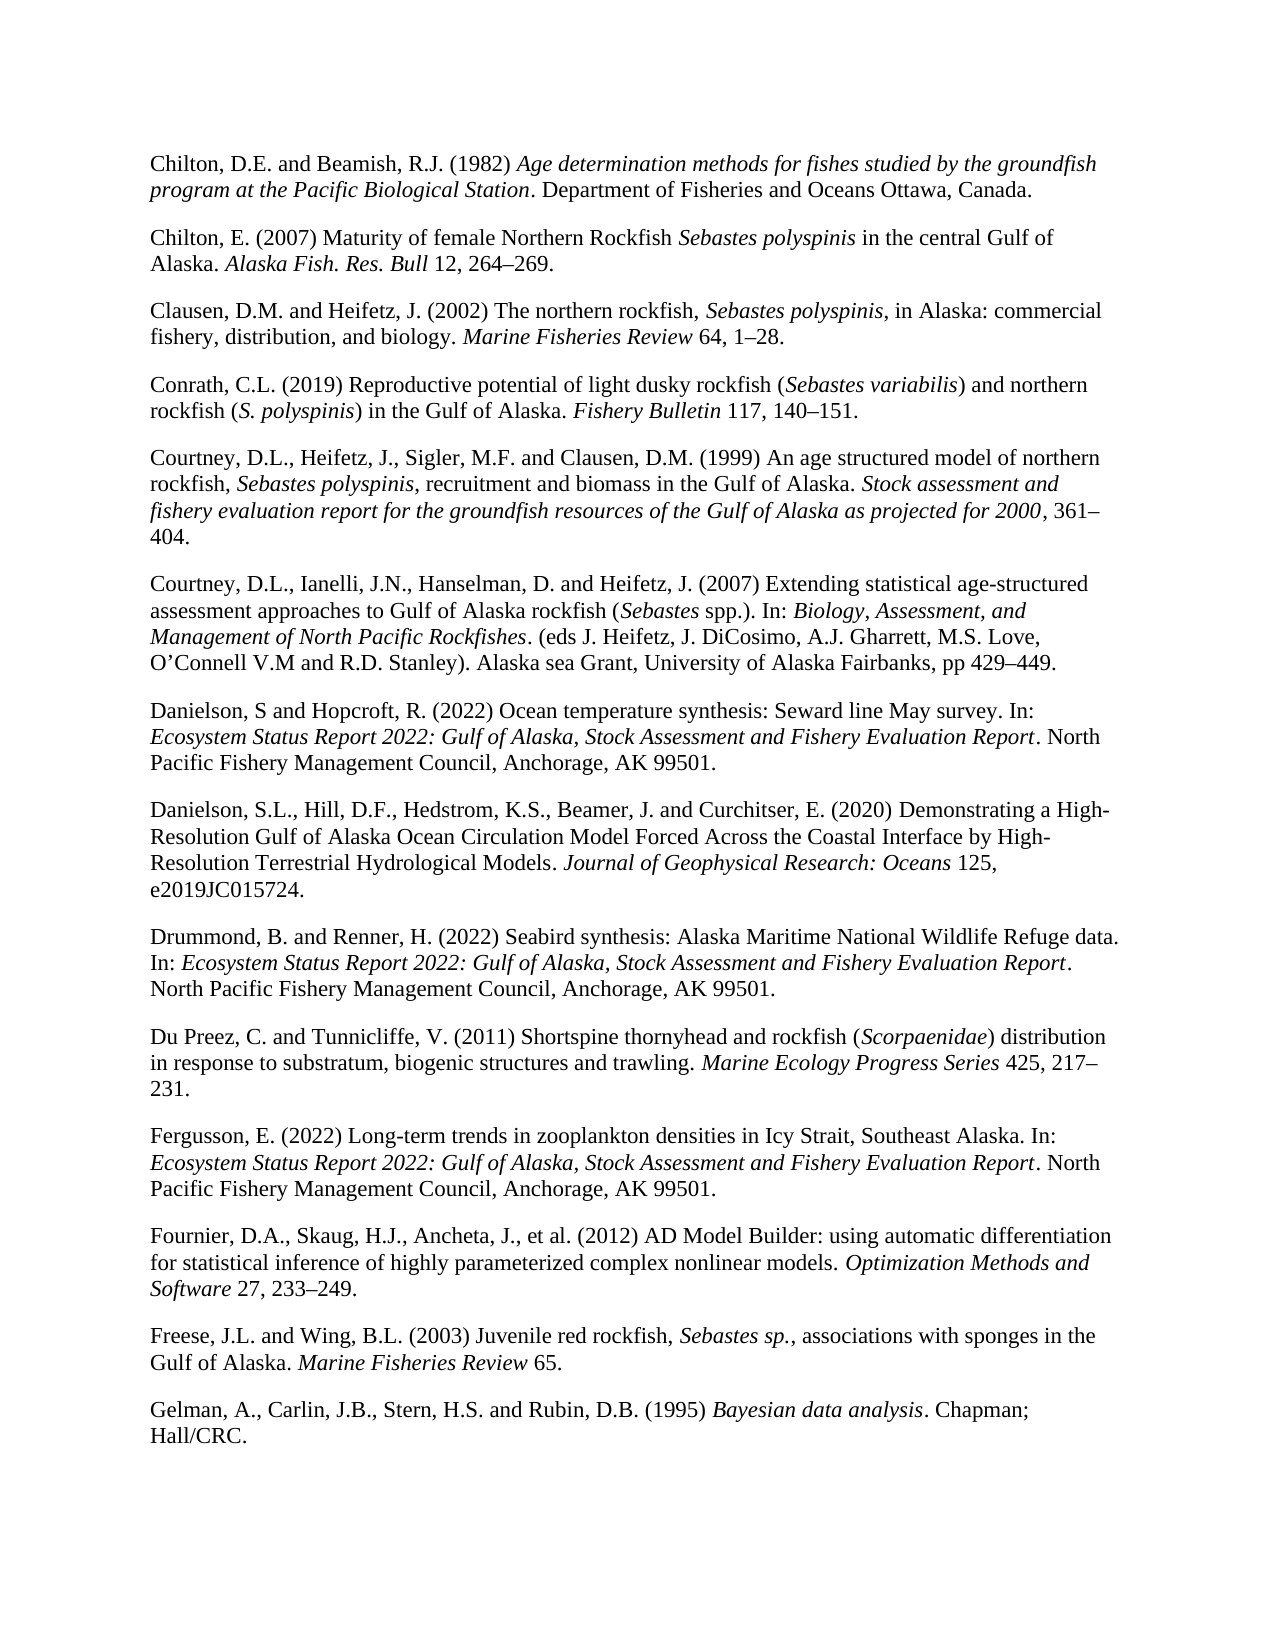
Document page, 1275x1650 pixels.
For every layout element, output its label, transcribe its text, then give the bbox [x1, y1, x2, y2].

text Freese, J.L. and Wing, B.L. (2003) Juvenile red rockfish, Sebastes sp., associations with sponges in the Gulf of Alaska. Marine Fisheries Review 65. [150, 1322, 1125, 1375]
text Fergusson, E. (2022) Long-term trends in zooplankton densities in Icy Strait, Southeast Alaska. In: Ecosystem Status Report 2022: Gulf of Alaska, Stock Assessment and Fishery Evaluation Report. North Pacific Fishery Management Council, Anchorage, AK 99501. [150, 1123, 1125, 1202]
text Fournier, D.A., Skaug, H.J., Ancheta, J., et al. (2012) AD Model Builder: using automatic differentiation for statistical inference of highly parameterized complex nonlinear models. Optimization Methods and Software 27, 233–249. [150, 1222, 1125, 1302]
text Drummond, B. and Renner, H. (2022) Seabird synthesis: Alaska Maritime National Wildlife Refuge data. In: Ecosystem Status Report 2022: Gulf of Alaska, Stock Assessment and Fishery Evaluation Report. North Pacific Fishery Management Council, Anchorage, AK 99501. [150, 923, 1125, 1002]
text Du Preez, C. and Tunnicliffe, V. (2011) Shortspine thornyhead and rockfish (Scorpaenidae) distribution in response to substratum, biogenic structures and trawling. Marine Ecology Progress Series 425, 217–231. [150, 1023, 1125, 1102]
text Chilton, E. (2007) Maturity of female Northern Rockfish Sebastes polyspinis in the central Gulf of Alaska. Alaska Fish. Res. Bull 12, 264–269. [150, 223, 1125, 276]
text Gelman, A., Carlin, J.B., Stern, H.S. and Rubin, D.B. (1995) Bayesian data analysis. Chapman; Hall/CRC. [150, 1396, 1125, 1449]
text Clausen, D.M. and Heifetz, J. (2002) The northern rockfish, Sebastes polyspinis, in Alaska: commercial fishery, distribution, and biology. Marine Fisheries Review 64, 1–28. [150, 297, 1125, 350]
text Danielson, S.L., Hill, D.F., Hedstrom, K.S., Beamer, J. and Curchitser, E. (2020) Demonstrating a High-Resolution Gulf of Alaska Ocean Circulation Model Forced Across the Coastal Interface by High-Resolution Terrestrial Hydrological Models. Journal of Geophysical Research: Oceans 125, e2019JC015724. [150, 797, 1125, 902]
text Chilton, D.E. and Beamish, R.J. (1982) Age determination methods for fishes studied by the groundfish program at the Pacific Biological Station. Department of Fisheries and Oceans Ottawa, Canada. [150, 150, 1125, 203]
text Conrath, C.L. (2019) Reproductive potential of light dusky rockfish (Sebastes variabilis) and northern rockfish (S. polyspinis) in the Gulf of Alaska. Fishery Bulletin 117, 140–151. [150, 371, 1125, 423]
text Danielson, S and Hopcroft, R. (2022) Ocean temperature synthesis: Seward line May survey. In: Ecosystem Status Report 2022: Gulf of Alaska, Stock Assessment and Fishery Evaluation Report. North Pacific Fishery Management Council, Anchorage, AK 99501. [150, 697, 1125, 776]
text Courtney, D.L., Heifetz, J., Sigler, M.F. and Clausen, D.M. (1999) An age structured model of northern rockfish, Sebastes polyspinis, recruitment and biomass in the Gulf of Alaska. Stock assessment and fishery evaluation report for the groundfish resources of the Gulf of Alaska as projected for 2000, 361–404. [150, 444, 1125, 549]
text Courtney, D.L., Ianelli, J.N., Hanselman, D. and Heifetz, J. (2007) Extending statistical age-structured assessment approaches to Gulf of Alaska rockfish (Sebastes spp.). In: Biology, Assessment, and Management of North Pacific Rockfishes. (eds J. Heifetz, J. DiCosimo, A.J. Gharrett, M.S. Love, O’Connell V.M and R.D. Stanley). Alaska sea Grant, University of Alaska Fairbanks, pp 429–449. [150, 570, 1125, 676]
